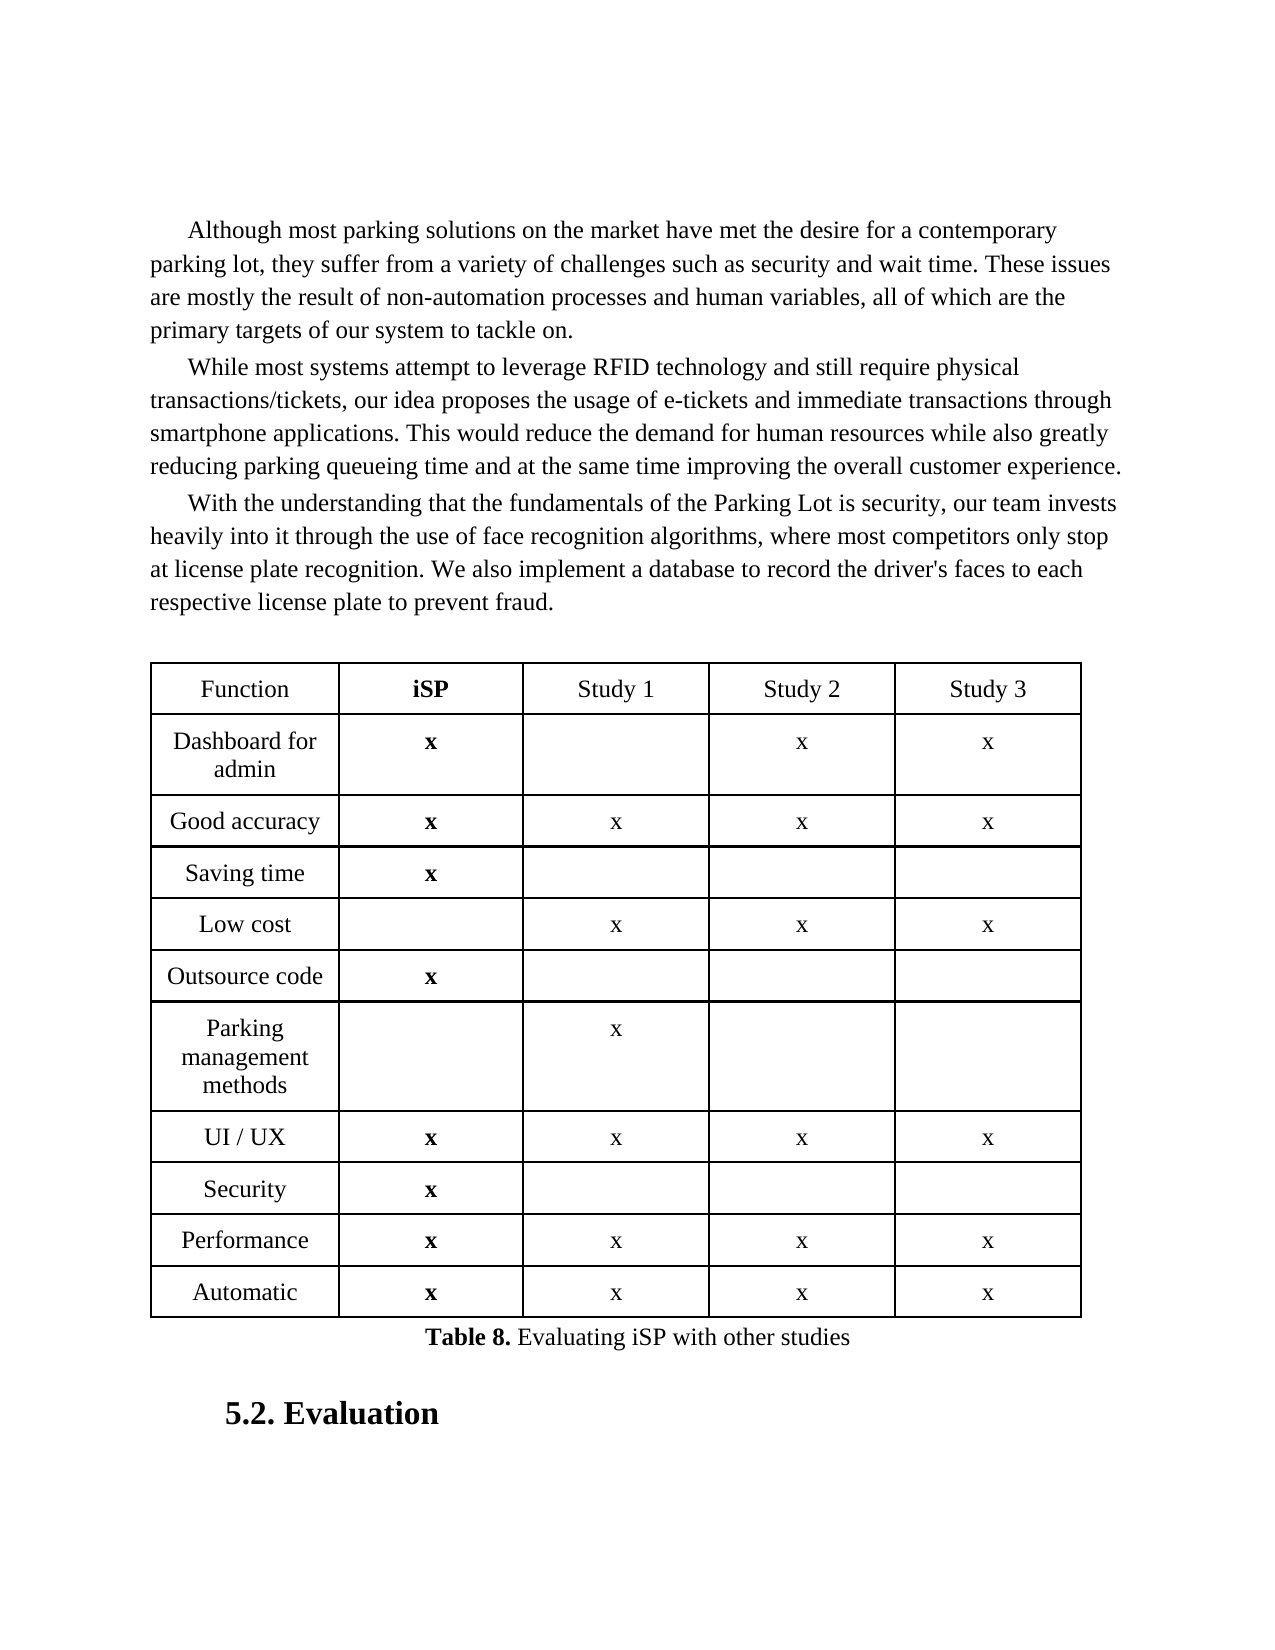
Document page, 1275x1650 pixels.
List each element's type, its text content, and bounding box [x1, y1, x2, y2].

table_cell Performance [152, 1215, 338, 1264]
table_cell x [896, 715, 1080, 794]
table_cell [710, 1163, 894, 1213]
table_cell x [524, 1267, 708, 1316]
table_cell [710, 951, 894, 1000]
table_cell x [710, 899, 894, 949]
table_cell Parking management methods [152, 1003, 338, 1109]
table_cell Dashboard for admin [152, 715, 338, 794]
table_cell [524, 848, 708, 897]
table_cell Low cost [152, 899, 338, 949]
table_cell Automatic [152, 1267, 338, 1316]
table_cell [524, 1163, 708, 1213]
table_cell [340, 1003, 522, 1109]
table_cell x [524, 1003, 708, 1109]
table_cell x [710, 715, 894, 794]
table_cell x [710, 1267, 894, 1316]
table_cell x [340, 1163, 522, 1213]
table_cell x [524, 899, 708, 949]
table_cell x [340, 1215, 522, 1264]
table_cell x [340, 951, 522, 1000]
table_cell [896, 1163, 1080, 1213]
table_header Function [152, 664, 338, 713]
table_cell [524, 951, 708, 1000]
table_header Study 2 [710, 664, 894, 713]
table_cell x [710, 1112, 894, 1161]
table_cell x [340, 796, 522, 845]
table_cell x [340, 848, 522, 897]
table_cell x [710, 796, 894, 845]
table_cell [896, 1003, 1080, 1109]
table_cell x [524, 1112, 708, 1161]
table_cell x [896, 796, 1080, 845]
table_cell x [340, 1112, 522, 1161]
table_cell x [896, 899, 1080, 949]
table_cell [896, 848, 1080, 897]
table_cell UI / UX [152, 1112, 338, 1161]
table_cell x [896, 1267, 1080, 1316]
table_cell x [524, 796, 708, 845]
text With the understanding that the fundamentals of the Parking Lot is security, our team invests heavily into it through the use of face recognition algorithms, where most competitors only stop at license plate recognition. We also implement a database to record the driver's faces to each respective license plate to prevent fraud. [150, 488, 1125, 616]
table_cell x [524, 1215, 708, 1264]
table_cell [524, 715, 708, 794]
table_cell x [896, 1215, 1080, 1264]
table_cell Outsource code [152, 951, 338, 1000]
table_cell [710, 848, 894, 897]
table_cell Good accuracy [152, 796, 338, 845]
table_cell Saving time [152, 848, 338, 897]
table_cell x [340, 1267, 522, 1316]
table_header Study 3 [896, 664, 1080, 713]
table_cell Security [152, 1163, 338, 1213]
text 5.2. Evaluation [225, 1393, 1125, 1431]
table_cell x [710, 1215, 894, 1264]
table_header iSP [340, 664, 522, 713]
table_cell [896, 951, 1080, 1000]
table_header Study 1 [524, 664, 708, 713]
table_cell [710, 1003, 894, 1109]
table_cell x [340, 715, 522, 794]
text Although most parking solutions on the market have met the desire for a contemporary parking lot, they suffer from a variety of challenges such as security and wait time. These issues are mostly the result of non-automation processes and human variables, all of which are the primary targets of our system to tackle on. [150, 216, 1125, 343]
text While most systems attempt to leverage RFID technology and still require physical transactions/tickets, our idea proposes the usage of e-tickets and immediate transactions through smartphone applications. This would reduce the demand for human resources while also greatly reducing parking queueing time and at the same time improving the overall customer experience. [150, 352, 1125, 480]
table_cell x [896, 1112, 1080, 1161]
table_cell [340, 899, 522, 949]
text Table 8. Evaluating iSP with other studies [150, 1322, 1125, 1351]
